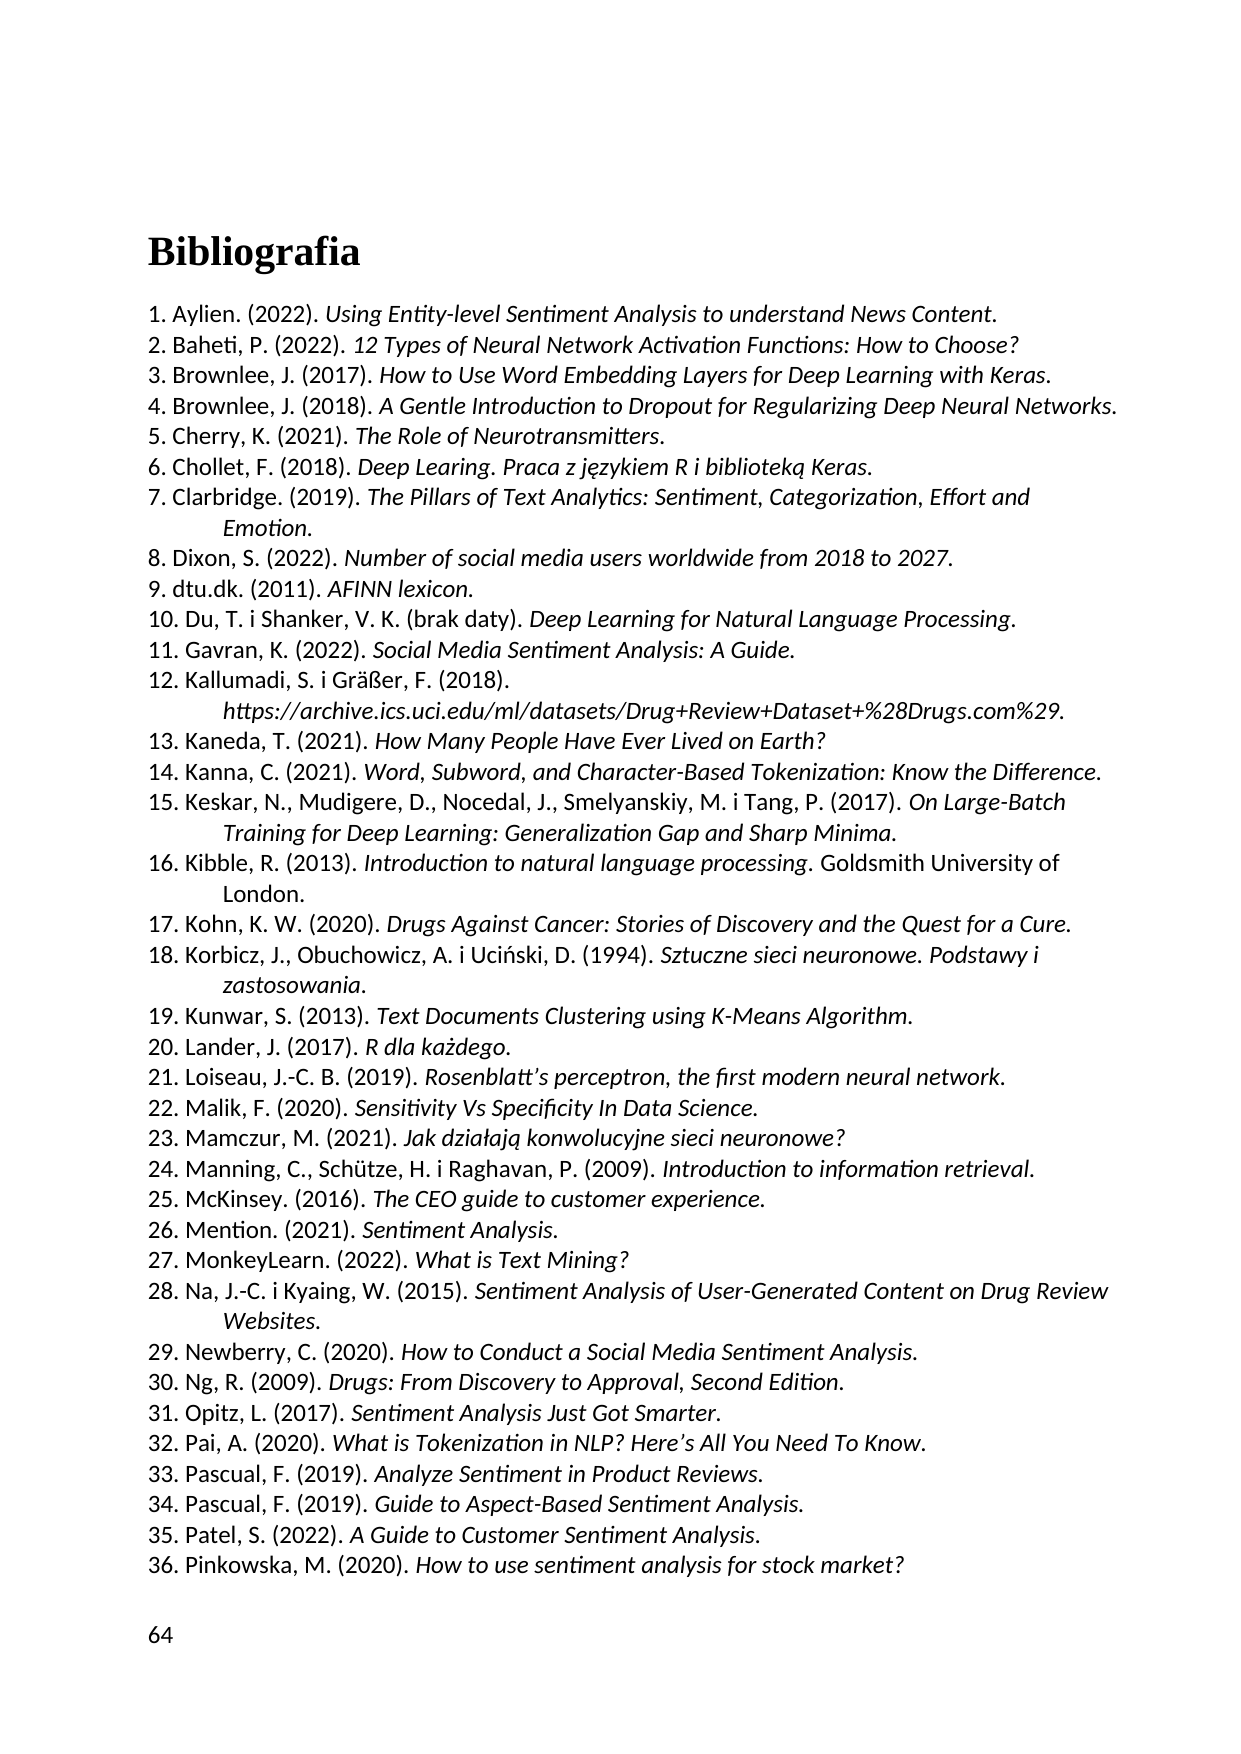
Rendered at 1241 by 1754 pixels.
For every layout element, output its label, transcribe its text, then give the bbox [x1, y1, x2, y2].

text 4. Brownlee, J. (2018). A Gentle Introduction to Dropout for Regularizing Deep Neural Networks. [148, 390, 1122, 420]
text 15. Keskar, N., Mudigere, D., Nocedal, J., Smelyanskiy, M. i Tang, P. (2017). On Large-Batch Training for Deep Learning: Generalization Gap and Sharp Minima. [148, 787, 1122, 848]
text 19. Kunwar, S. (2013). Text Documents Clustering using K-Means Algorithm. [148, 1000, 1122, 1031]
text 29. Newberry, C. (2020). How to Conduct a Social Media Sentiment Analysis. [148, 1336, 1122, 1366]
text 3. Brownlee, J. (2017). How to Use Word Embedding Layers for Deep Learning with Keras. [148, 359, 1122, 390]
text 34. Pascual, F. (2019). Guide to Aspect-Based Sentiment Analysis. [148, 1488, 1122, 1519]
text 2. Baheti, P. (2022). 12 Types of Neural Network Activation Functions: How to Choose? [148, 329, 1122, 359]
text 30. Ng, R. (2009). Drugs: From Discovery to Approval, Second Edition. [148, 1366, 1122, 1397]
text 35. Patel, S. (2022). A Guide to Customer Sentiment Analysis. [148, 1519, 1122, 1549]
text 6. Chollet, F. (2018). Deep Learing. Praca z językiem R i biblioteką Keras. [148, 451, 1122, 481]
text 21. Loiseau, J.-C. B. (2019). Rosenblatt’s perceptron, the first modern neural network. [148, 1061, 1122, 1092]
text 20. Lander, J. (2017). R dla każdego. [148, 1031, 1122, 1061]
text 36. Pinkowska, M. (2020). How to use sentiment analysis for stock market? [148, 1549, 1122, 1580]
text 18. Korbicz, J., Obuchowicz, A. i Uciński, D. (1994). Sztuczne sieci neuronowe. Podstawy i zastosowania. [148, 939, 1122, 1000]
text 7. Clarbridge. (2019). The Pillars of Text Analytics: Sentiment, Categorization, Effort and Emotion. [148, 481, 1122, 542]
text 14. Kanna, C. (2021). Word, Subword, and Character-Based Tokenization: Know the Difference. [148, 756, 1122, 787]
text 9. dtu.dk. (2011). AFINN lexicon. [148, 573, 1122, 603]
text 23. Mamczur, M. (2021). Jak działają konwolucyjne sieci neuronowe? [148, 1122, 1122, 1153]
text 24. Manning, C., Schütze, H. i Raghavan, P. (2009). Introduction to information retrieval. [148, 1153, 1122, 1183]
text 33. Pascual, F. (2019). Analyze Sentiment in Product Reviews. [148, 1458, 1122, 1488]
text 16. Kibble, R. (2013). Introduction to natural language processing. Goldsmith University of London. [148, 848, 1122, 909]
text 10. Du, T. i Shanker, V. K. (brak daty). Deep Learning for Natural Language Processing. [148, 603, 1122, 634]
text 22. Malik, F. (2020). Sensitivity Vs Specificity In Data Science. [148, 1092, 1122, 1122]
text 8. Dixon, S. (2022). Number of social media users worldwide from 2018 to 2027. [148, 542, 1122, 573]
text 5. Cherry, K. (2021). The Role of Neurotransmitters. [148, 420, 1122, 451]
text 1. Aylien. (2022). Using Entity-level Sentiment Analysis to understand News Content. [148, 298, 1122, 329]
text 25. McKinsey. (2016). The CEO guide to customer experience. [148, 1183, 1122, 1214]
text 28. Na, J.-C. i Kyaing, W. (2015). Sentiment Analysis of User-Generated Content on Drug Review Websites. [148, 1275, 1122, 1336]
text 13. Kaneda, T. (2021). How Many People Have Ever Lived on Earth? [148, 726, 1122, 756]
text 11. Gavran, K. (2022). Social Media Sentiment Analysis: A Guide. [148, 634, 1122, 664]
text 27. MonkeyLearn. (2022). What is Text Mining? [148, 1244, 1122, 1275]
text 31. Opitz, L. (2017). Sentiment Analysis Just Got Smarter. [148, 1397, 1122, 1427]
text 12. Kallumadi, S. i Gräßer, F. (2018). https://archive.ics.uci.edu/ml/datasets/Drug+Review+Dataset+%28Drugs.com%29. [148, 664, 1122, 726]
text 32. Pai, A. (2020). What is Tokenization in NLP? Here’s All You Need To Know. [148, 1427, 1122, 1458]
text Bibliografia [148, 226, 1122, 274]
text 17. Kohn, K. W. (2020). Drugs Against Cancer: Stories of Discovery and the Quest for a Cure. [148, 909, 1122, 939]
text 26. Mention. (2021). Sentiment Analysis. [148, 1214, 1122, 1244]
